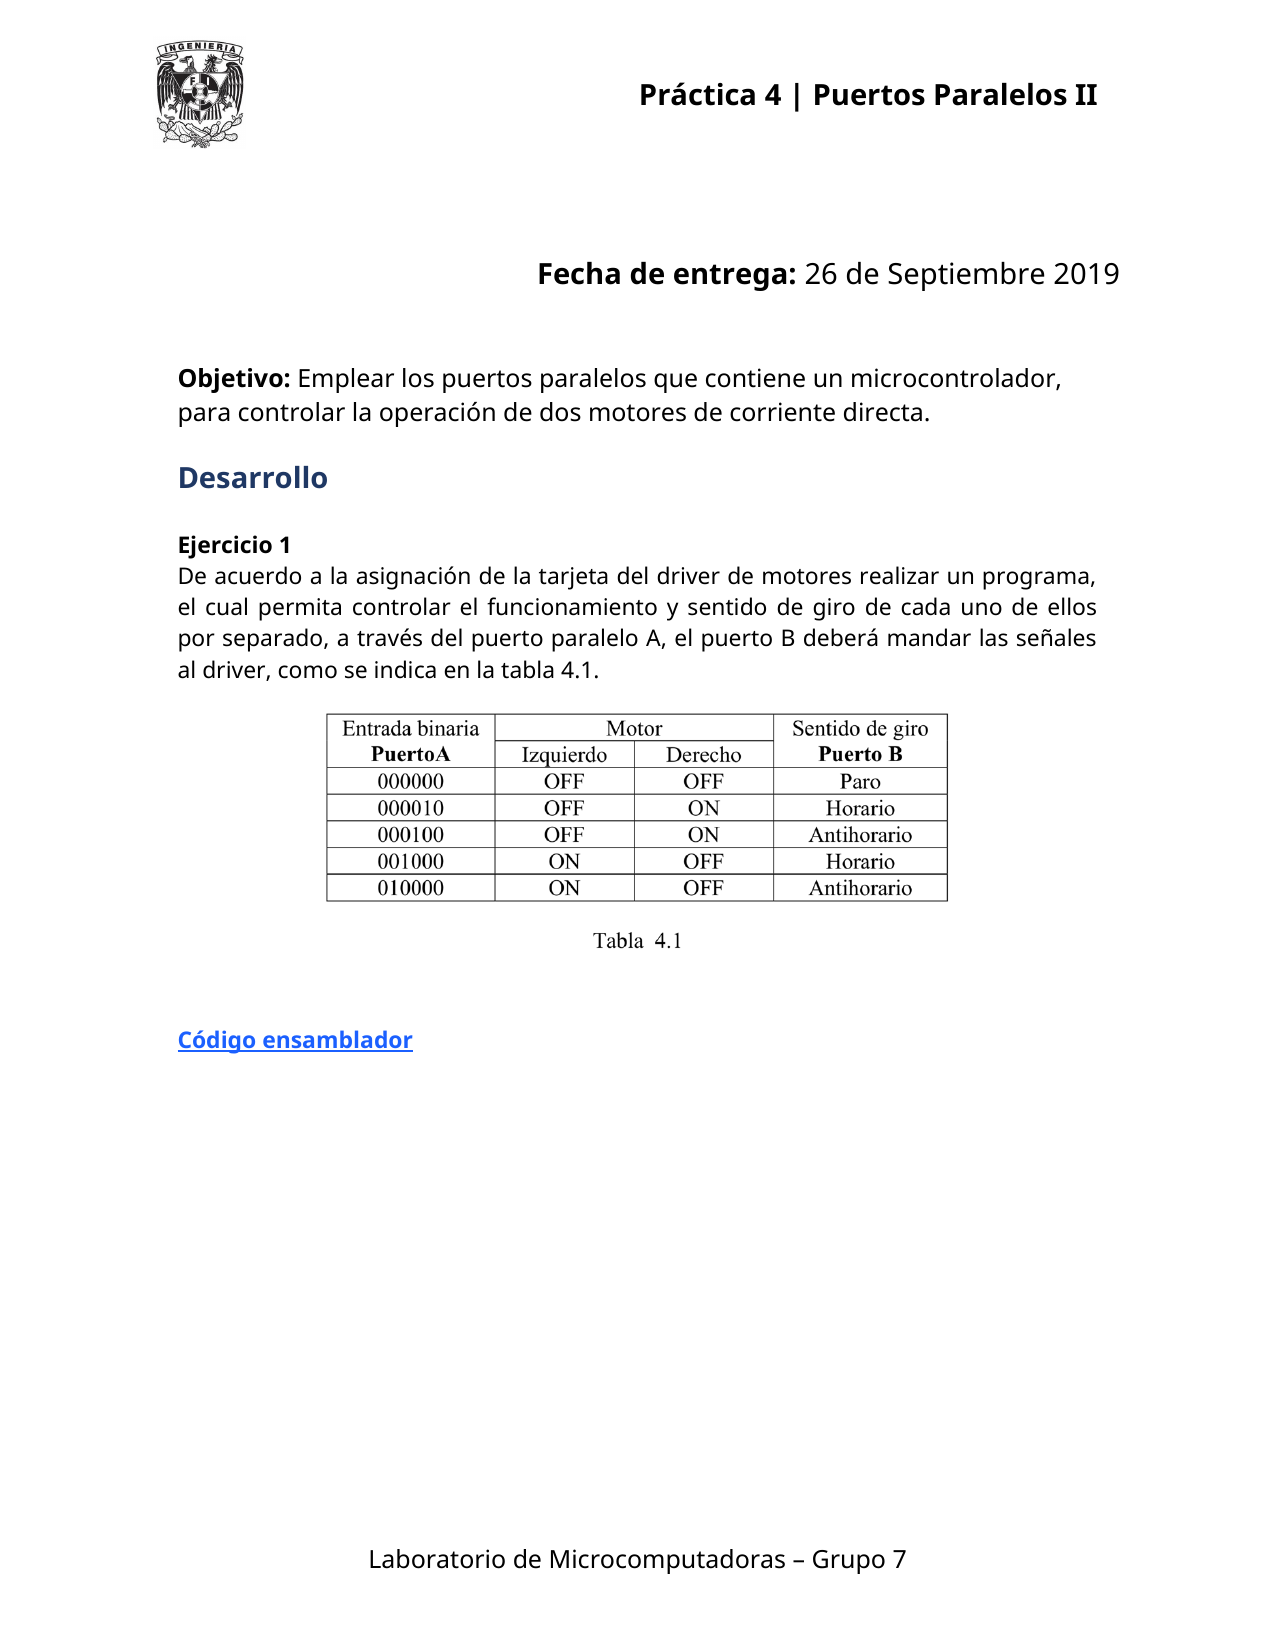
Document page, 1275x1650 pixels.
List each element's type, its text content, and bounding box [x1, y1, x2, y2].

text De acuerdo a la asignación de la tarjeta del driver de motores realizar un programa, el cual permita controlar el funcionamiento y sentido de giro de cada uno de ellos por separado, a través del puerto paralelo A, el puerto B deberá mandar las señales al driver, como se indica en la tabla 4.1. [177, 560, 1098, 685]
picture [313, 709, 960, 962]
subtitle Desarrollo [177, 458, 1098, 497]
picture [152, 36, 247, 149]
text Código ensamblador [177, 1024, 1098, 1055]
text Objetivo: Emplear los puertos paralelos que contiene un microcontrolador, para controlar la operación de dos motores de corriente directa. [177, 361, 1098, 429]
text Ejercicio 1 [177, 528, 1098, 560]
